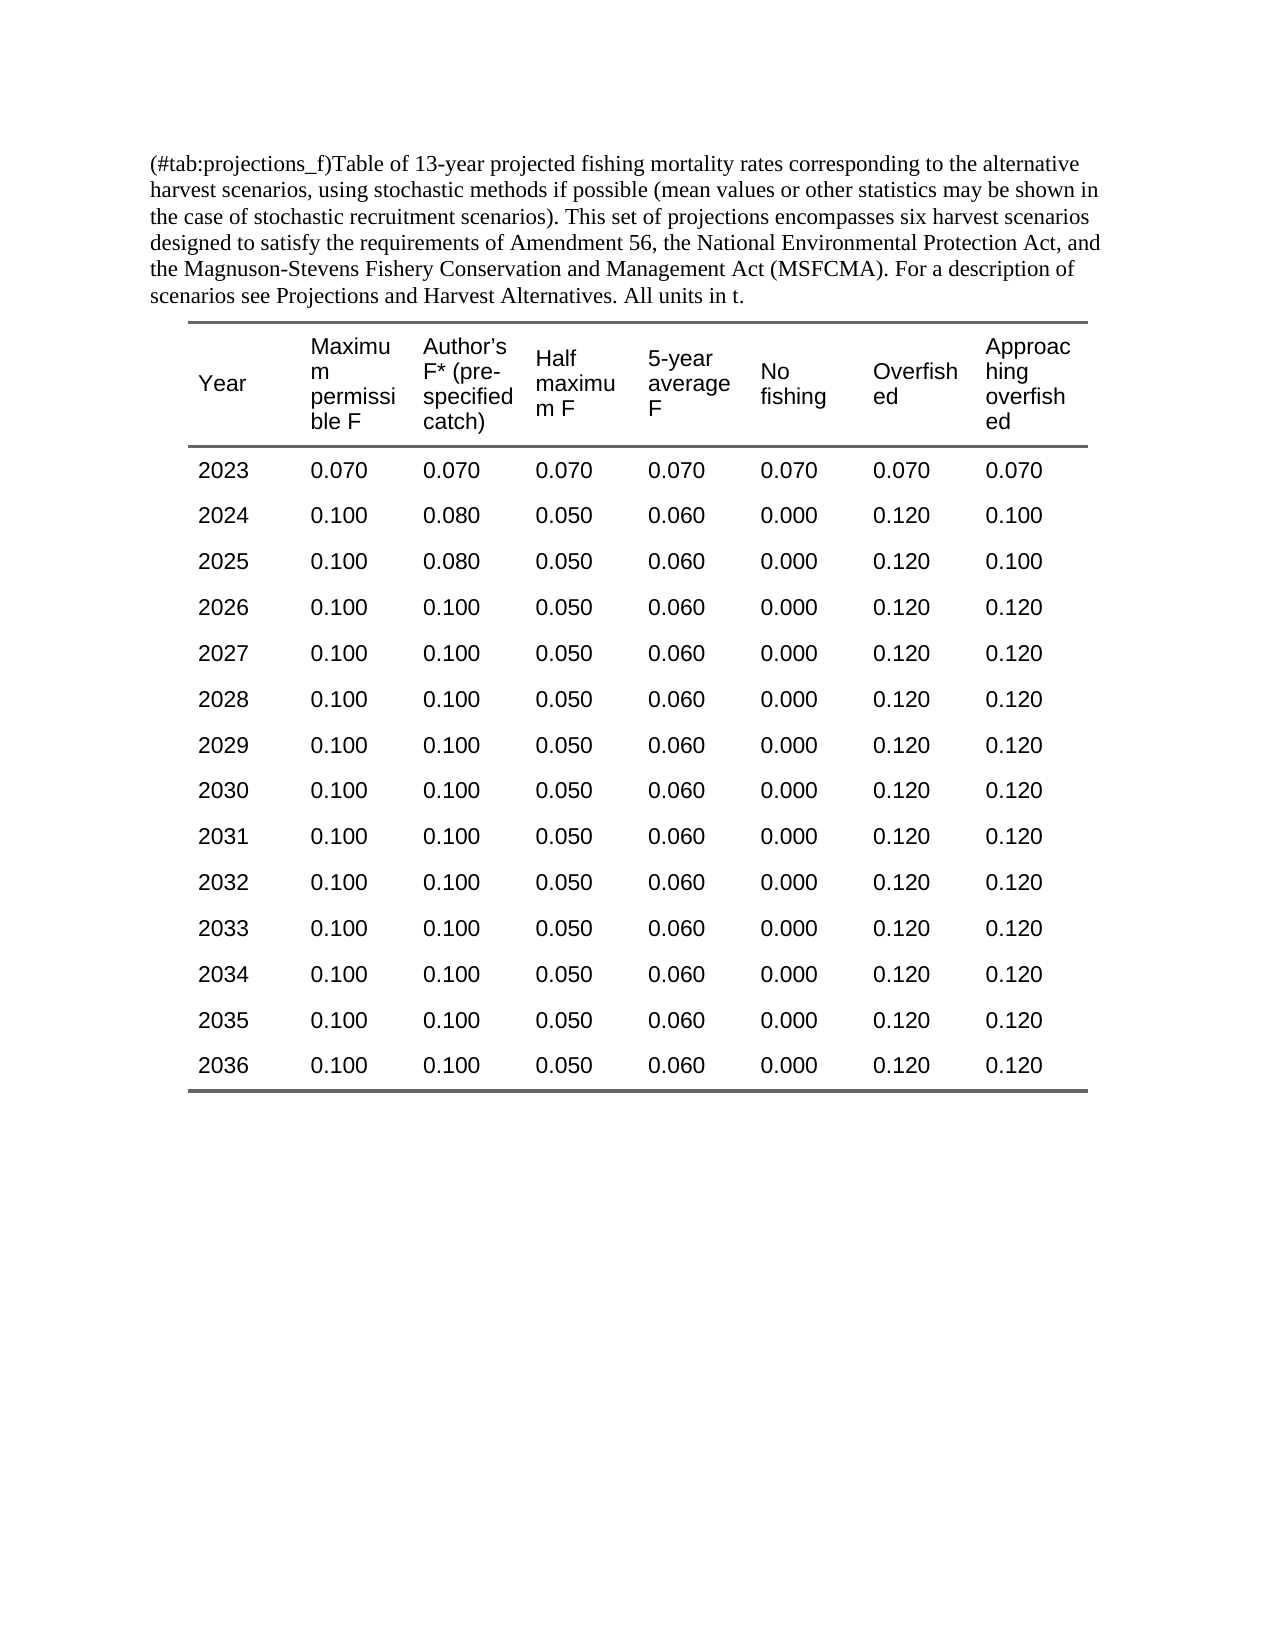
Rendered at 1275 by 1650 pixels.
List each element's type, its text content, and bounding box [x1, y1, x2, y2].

table_cell 2024 [188, 494, 300, 539]
table_cell 0.070 [863, 448, 975, 493]
table_cell 0.120 [975, 677, 1087, 723]
table_cell 0.100 [300, 998, 412, 1043]
table_cell 0.120 [863, 677, 975, 723]
table_cell 0.120 [863, 860, 975, 906]
table_cell 0.100 [975, 539, 1087, 585]
table_cell 2030 [188, 769, 300, 814]
table_cell 2033 [188, 906, 300, 952]
table_cell 0.000 [750, 906, 862, 952]
table_cell 0.070 [413, 448, 525, 493]
table_cell 0.000 [750, 998, 862, 1043]
table_cell 0.070 [525, 448, 637, 493]
table_cell 0.060 [638, 723, 750, 768]
table_cell 0.070 [300, 448, 412, 493]
table_header 5-year average F [638, 324, 750, 444]
table_cell 0.000 [750, 631, 862, 677]
table_cell 0.100 [413, 723, 525, 768]
table_header No fishing [750, 324, 862, 444]
text (#tab:projections_f)Table of 13-year projected fishing mortality rates corresponding to the alternative harvest scenarios, using stochastic methods if possible (mean values or other statistics may be shown in the case of stochastic recruitment scenarios). This set of projections encompasses six harvest scenarios designed to satisfy the requirements of Amendment 56, the National Environmental Protection Act, and the Magnuson-Stevens Fishery Conservation and Management Act (MSFCMA). For a description of scenarios see Projections and Harvest Alternatives. All units in t. [150, 150, 1125, 308]
table_cell 0.100 [413, 585, 525, 631]
table_cell 0.120 [975, 998, 1087, 1043]
table_cell 0.050 [525, 494, 637, 539]
table_cell 0.120 [975, 860, 1087, 906]
table_cell 0.120 [863, 769, 975, 814]
table_cell 0.060 [638, 494, 750, 539]
table_cell 0.050 [525, 860, 637, 906]
table_cell 0.100 [300, 631, 412, 677]
table_cell 0.100 [300, 1044, 412, 1089]
table_cell 0.100 [413, 677, 525, 723]
table_cell 0.060 [638, 631, 750, 677]
table_cell 0.070 [638, 448, 750, 493]
table_cell 0.100 [300, 723, 412, 768]
table_cell 0.120 [975, 769, 1087, 814]
table_cell 0.120 [863, 906, 975, 952]
table_cell 0.070 [975, 448, 1087, 493]
table_cell 0.120 [863, 814, 975, 860]
table_cell 0.120 [863, 494, 975, 539]
table_cell 0.120 [975, 585, 1087, 631]
table_cell 0.120 [863, 539, 975, 585]
table_cell 0.100 [413, 1044, 525, 1089]
table_header Overfished [863, 324, 975, 444]
table_cell 0.120 [863, 723, 975, 768]
table_cell 0.050 [525, 723, 637, 768]
table_cell 0.060 [638, 769, 750, 814]
table_cell 0.120 [863, 998, 975, 1043]
table_cell 0.100 [300, 539, 412, 585]
table_cell 0.050 [525, 769, 637, 814]
table_cell 0.060 [638, 860, 750, 906]
table_header Maximum permissible F [300, 324, 412, 444]
table_cell 0.000 [750, 677, 862, 723]
table_cell 0.050 [525, 677, 637, 723]
table_cell 0.120 [863, 631, 975, 677]
table_cell 0.100 [300, 952, 412, 998]
table_header Author’s F* (pre-specified catch) [413, 324, 525, 444]
table_cell 0.100 [300, 585, 412, 631]
table_cell 0.000 [750, 860, 862, 906]
table_header Year [188, 324, 300, 444]
table_cell 0.050 [525, 952, 637, 998]
table_cell 0.100 [413, 906, 525, 952]
table_cell 0.100 [300, 906, 412, 952]
table_cell 0.000 [750, 585, 862, 631]
table_cell 0.000 [750, 539, 862, 585]
table_cell 0.120 [975, 631, 1087, 677]
table_cell 0.080 [413, 539, 525, 585]
table_cell 0.060 [638, 814, 750, 860]
table_cell 2034 [188, 952, 300, 998]
table_cell 2035 [188, 998, 300, 1043]
table_cell 0.000 [750, 723, 862, 768]
table_cell 2026 [188, 585, 300, 631]
table_cell 0.120 [975, 723, 1087, 768]
table_cell 0.050 [525, 539, 637, 585]
table_cell 0.120 [863, 1044, 975, 1089]
table_cell 0.060 [638, 539, 750, 585]
table_cell 0.000 [750, 1044, 862, 1089]
table_cell 0.060 [638, 585, 750, 631]
table_cell 0.120 [975, 906, 1087, 952]
table_header Half maximum F [525, 324, 637, 444]
table_cell 2028 [188, 677, 300, 723]
table_cell 0.050 [525, 814, 637, 860]
table_cell 2023 [188, 448, 300, 493]
table_cell 0.120 [863, 952, 975, 998]
table_cell 0.100 [300, 769, 412, 814]
table_cell 0.050 [525, 631, 637, 677]
table_cell 0.100 [413, 631, 525, 677]
table_cell 0.120 [975, 952, 1087, 998]
table_cell 2032 [188, 860, 300, 906]
table_cell 0.050 [525, 906, 637, 952]
table_cell 0.050 [525, 1044, 637, 1089]
table_cell 0.120 [975, 1044, 1087, 1089]
table_cell 0.120 [975, 814, 1087, 860]
table_cell 2027 [188, 631, 300, 677]
table_cell 0.000 [750, 769, 862, 814]
table_cell 0.100 [300, 860, 412, 906]
table_cell 0.000 [750, 952, 862, 998]
table_cell 0.100 [413, 769, 525, 814]
table_cell 0.100 [413, 814, 525, 860]
table_cell 0.060 [638, 677, 750, 723]
table_cell 0.100 [300, 494, 412, 539]
table_cell 0.060 [638, 906, 750, 952]
table_cell 0.070 [750, 448, 862, 493]
table_cell 0.100 [413, 998, 525, 1043]
table_header Approaching overfished [975, 324, 1087, 444]
table_cell 2036 [188, 1044, 300, 1089]
table_cell 0.100 [300, 814, 412, 860]
table_cell 0.050 [525, 585, 637, 631]
table_cell 0.060 [638, 998, 750, 1043]
table_cell 0.100 [975, 494, 1087, 539]
table_cell 0.000 [750, 494, 862, 539]
table_cell 2025 [188, 539, 300, 585]
table_cell 2029 [188, 723, 300, 768]
table_cell 0.000 [750, 814, 862, 860]
table_cell 0.100 [413, 952, 525, 998]
table_cell 0.080 [413, 494, 525, 539]
table_cell 0.050 [525, 998, 637, 1043]
table_cell 2031 [188, 814, 300, 860]
table_cell 0.100 [413, 860, 525, 906]
table_cell 0.060 [638, 952, 750, 998]
table_cell 0.120 [863, 585, 975, 631]
table_cell 0.060 [638, 1044, 750, 1089]
table_cell 0.100 [300, 677, 412, 723]
